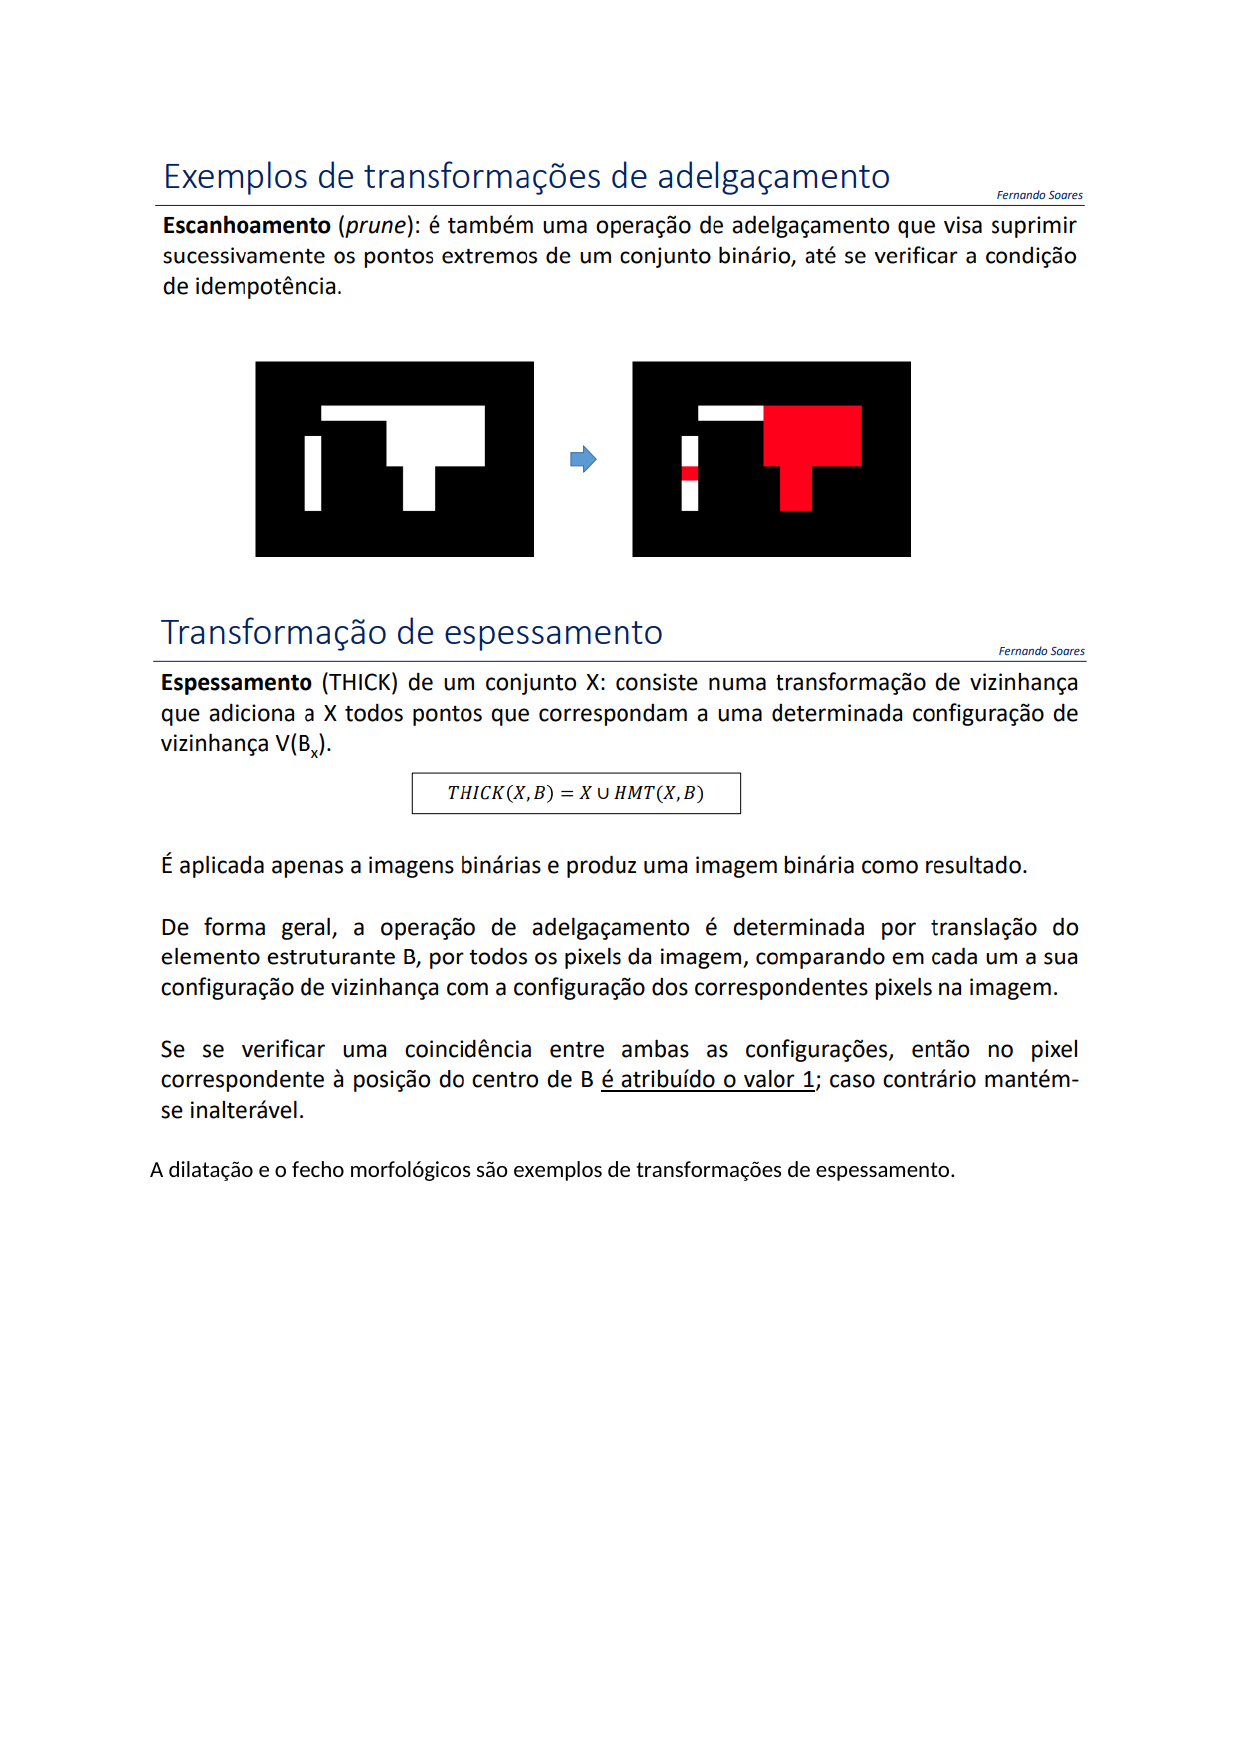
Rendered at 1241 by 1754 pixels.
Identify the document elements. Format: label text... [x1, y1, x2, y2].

text A dilatação e o fecho morfológicos são exemplos de transformações de espessamento. [150, 1155, 1090, 1183]
picture [150, 150, 1091, 581]
picture [150, 600, 1091, 1136]
